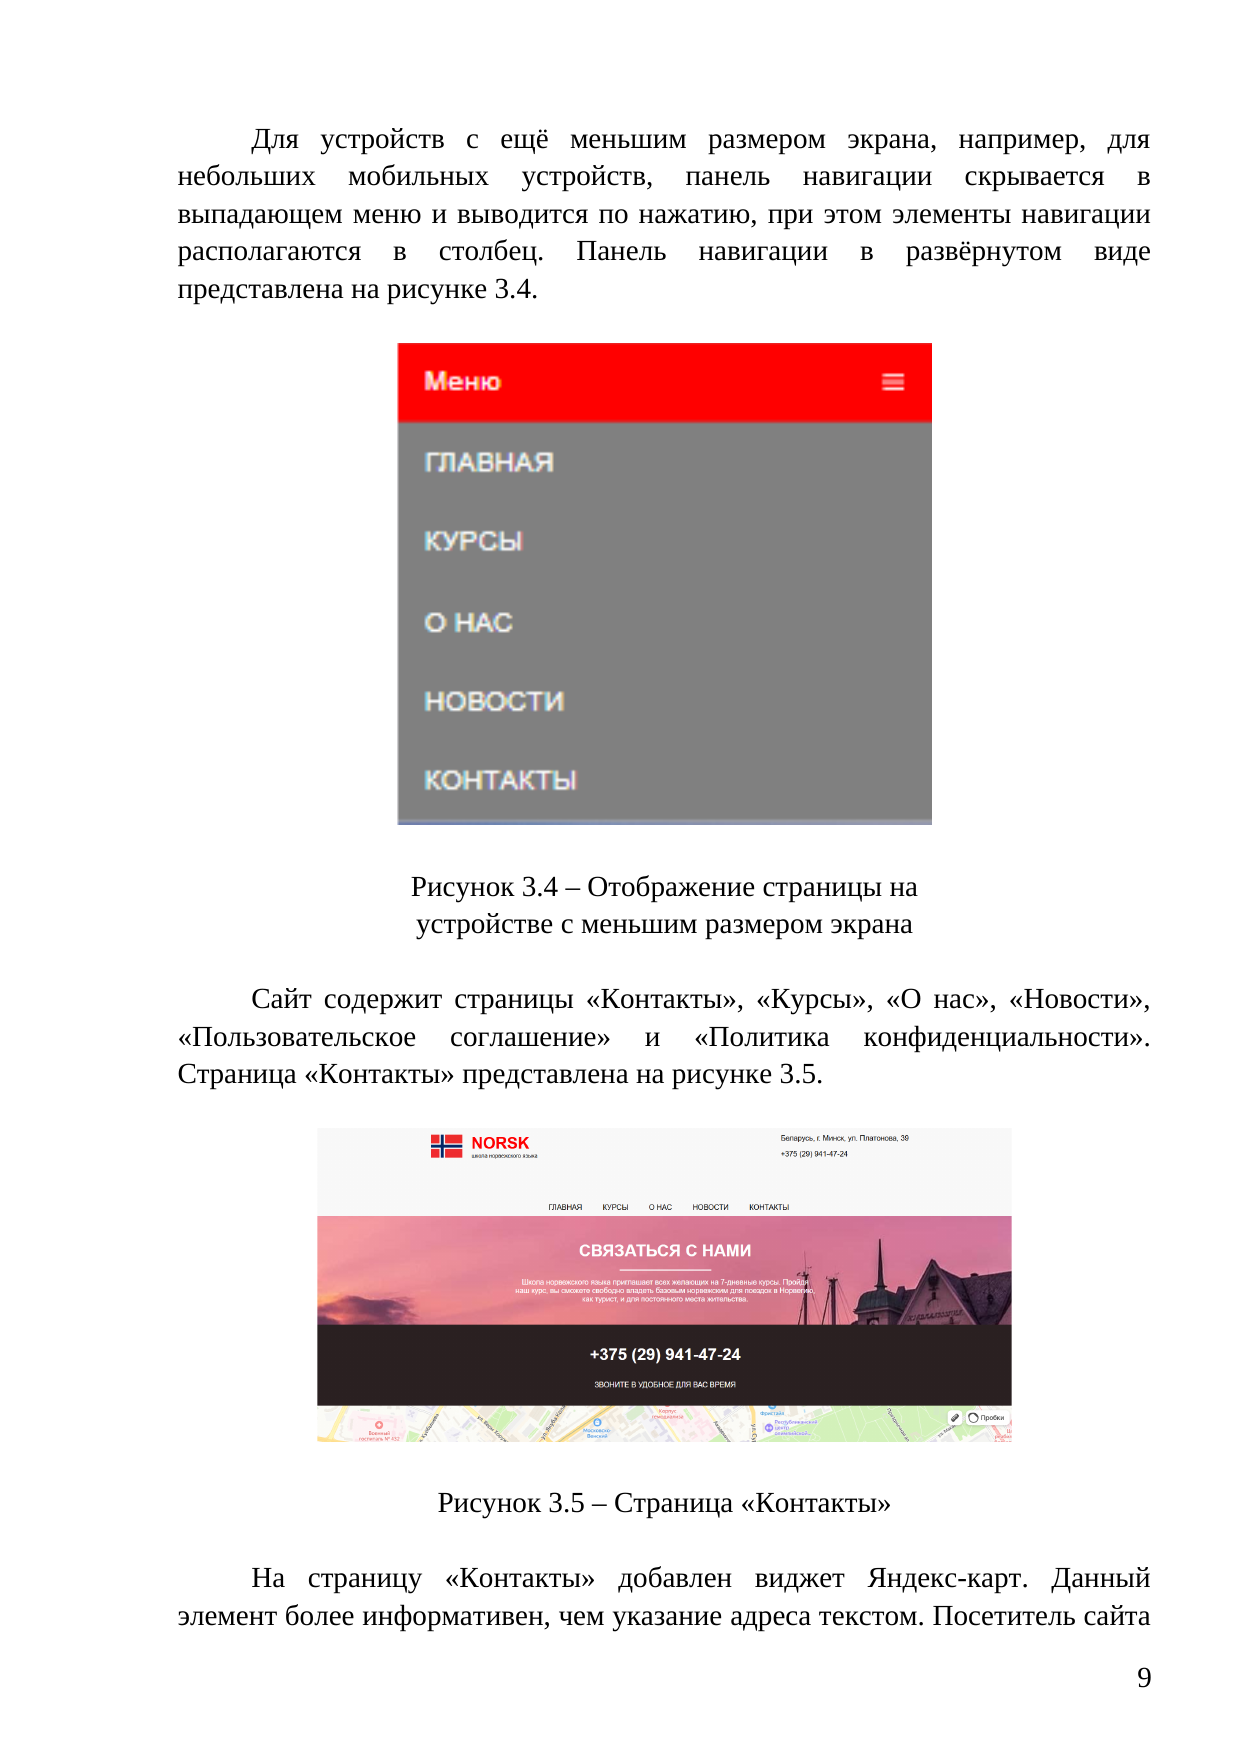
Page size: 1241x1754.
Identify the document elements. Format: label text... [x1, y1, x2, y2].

picture [317, 1128, 1012, 1442]
text Сайт содержит страницы «Контакты», «Курсы», «О нас», «Новости», «Пользовательское соглашение» и «Политика конфиденциальности». Страница «Контакты» представлена на рисунке 3.5. [177, 979, 1152, 1091]
picture [396, 343, 932, 825]
text Рисунок 3.5 – Страница «Контакты» [177, 1483, 1152, 1520]
text Для устройств с ещё меньшим размером экрана, например, для небольших мобильных устройств, панель навигации скрывается в выпадающем меню и выводится по нажатию, при этом элементы навигации располагаются в столбец. Панель навигации в развёрнутом виде представлена на рисунке 3.4. [177, 118, 1152, 306]
text Рисунок 3.4 – Отображение страницы на устройстве с меньшим размером экрана [177, 866, 1152, 941]
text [177, 1558, 1152, 1633]
